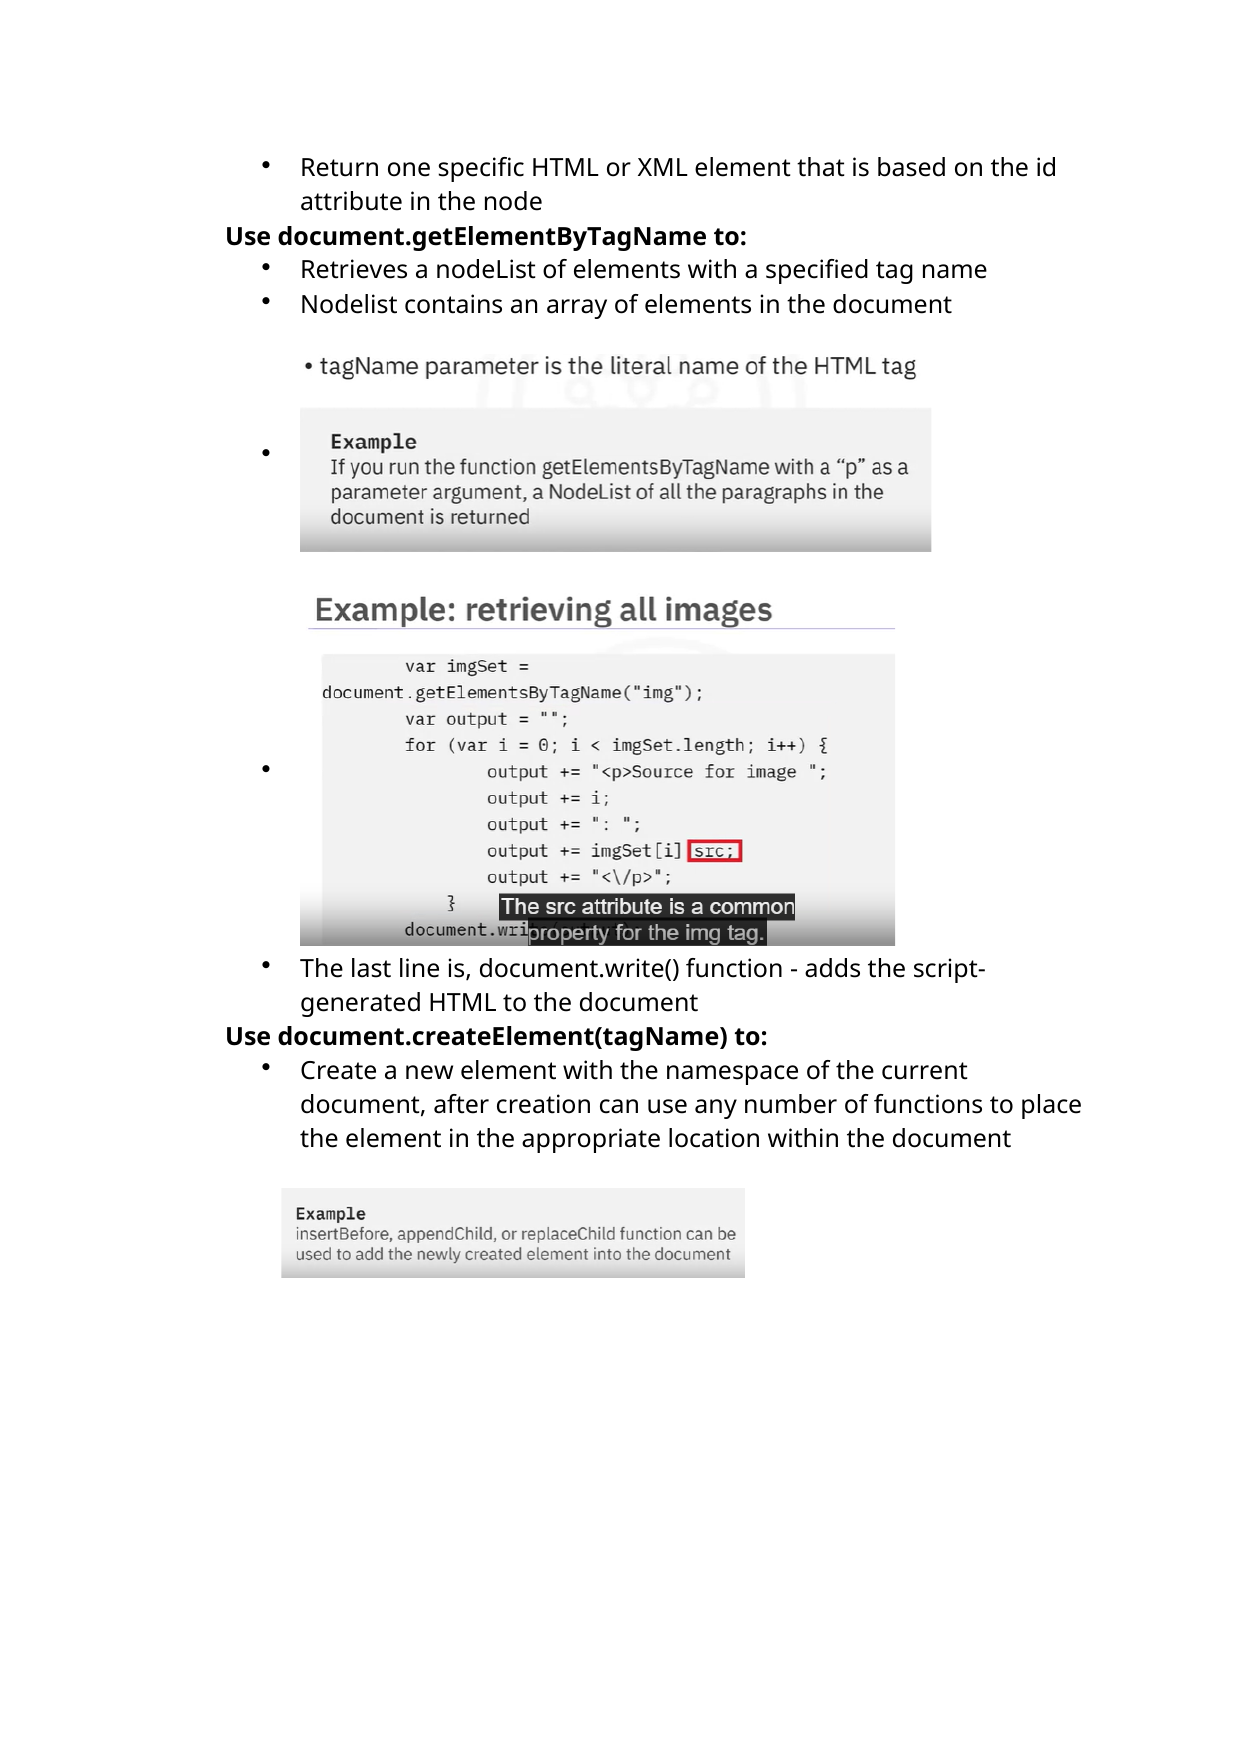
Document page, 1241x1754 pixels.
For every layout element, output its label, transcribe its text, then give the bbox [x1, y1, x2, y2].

list Retrieves a nodeList of elements with a specified tag name [262, 252, 1090, 286]
picture [300, 591, 896, 946]
list The last line is, document.write() function - adds the script-generated HTML to the document [262, 951, 1090, 1019]
text Use document.createElement(tagName) to: [225, 1019, 1090, 1053]
picture [300, 354, 932, 552]
list Create a new element with the namespace of the current document, after creation can use any number of functions to place the element in the appropriate location within the document [262, 1053, 1090, 1155]
picture [281, 1188, 745, 1278]
text Use document.getElementByTagName to: [225, 218, 1090, 252]
list Nodelist contains an array of elements in the document [262, 286, 1090, 320]
list Return one specific HTML or XML element that is based on the id attribute in the node [262, 150, 1090, 218]
